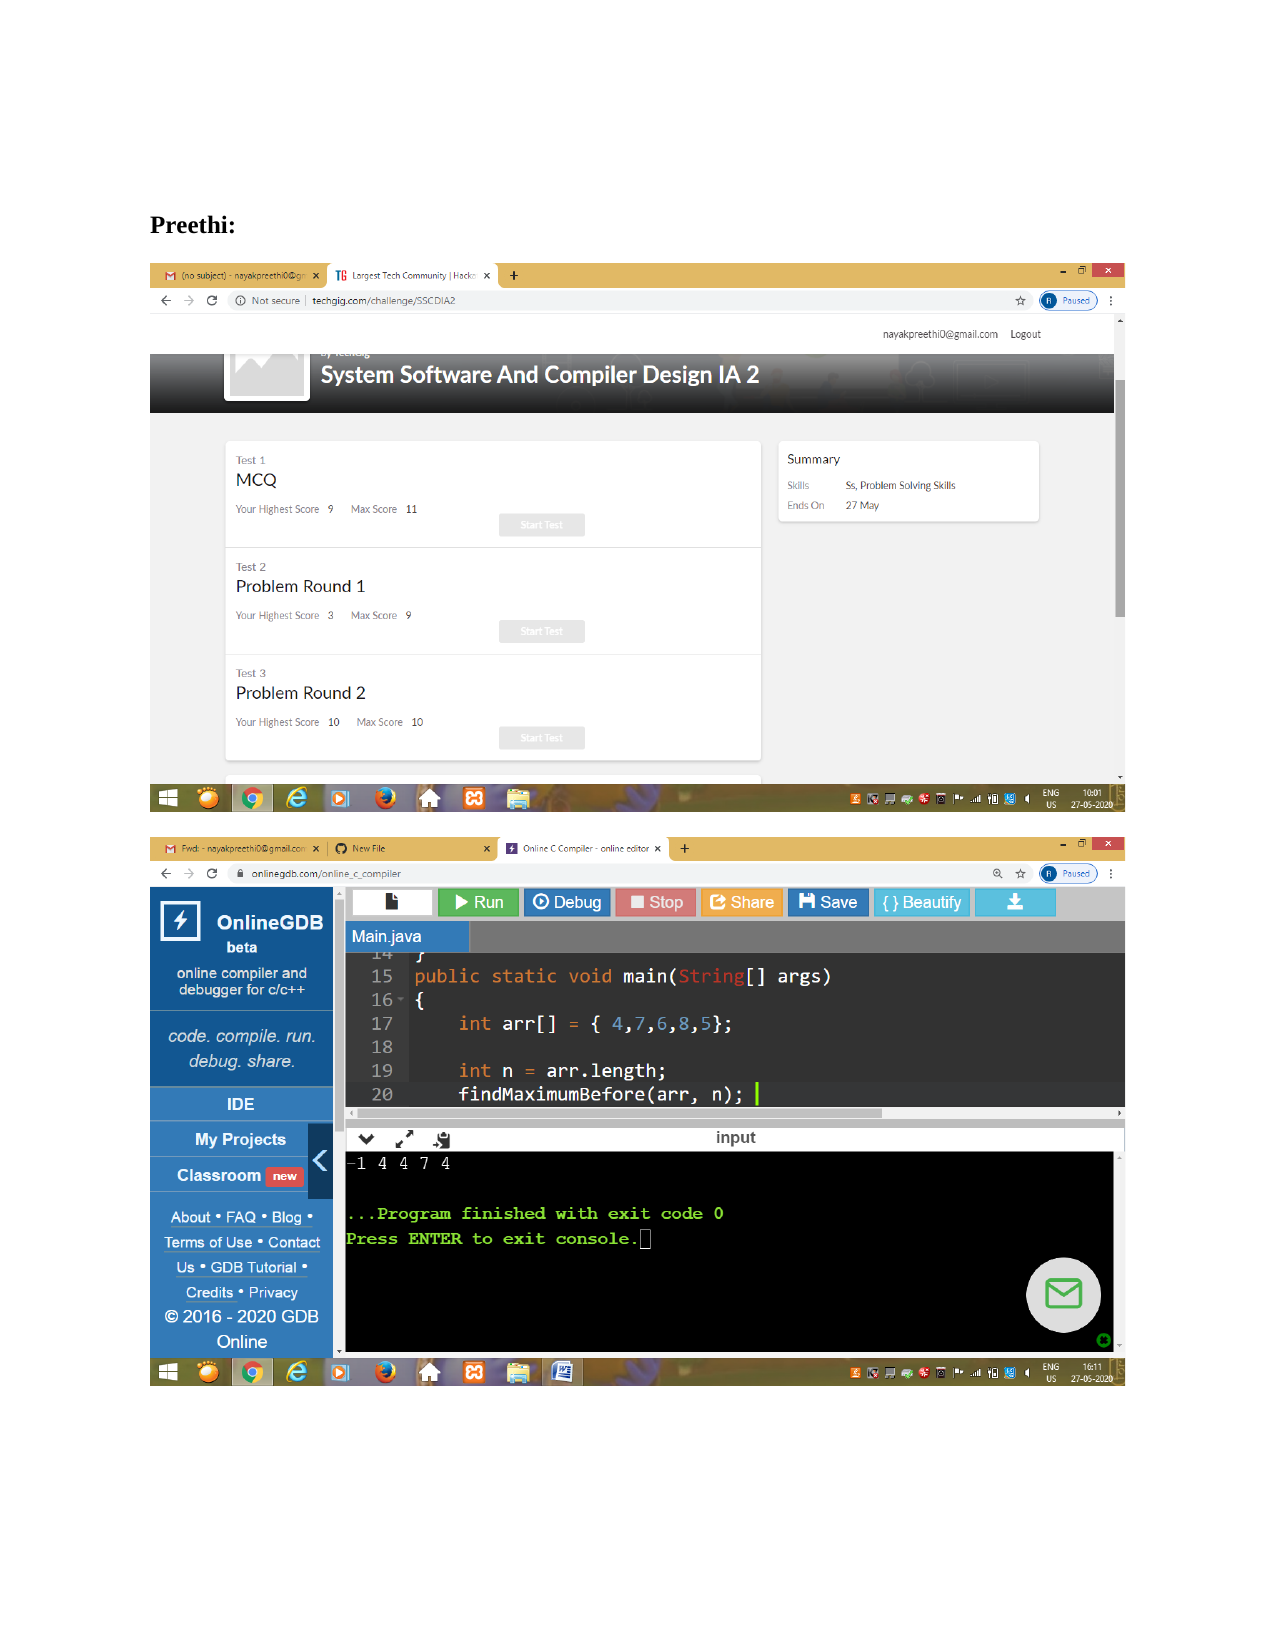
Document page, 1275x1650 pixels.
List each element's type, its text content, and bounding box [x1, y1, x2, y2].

picture [150, 263, 1125, 812]
picture [150, 837, 1125, 1386]
text Preethi: [150, 210, 1125, 239]
